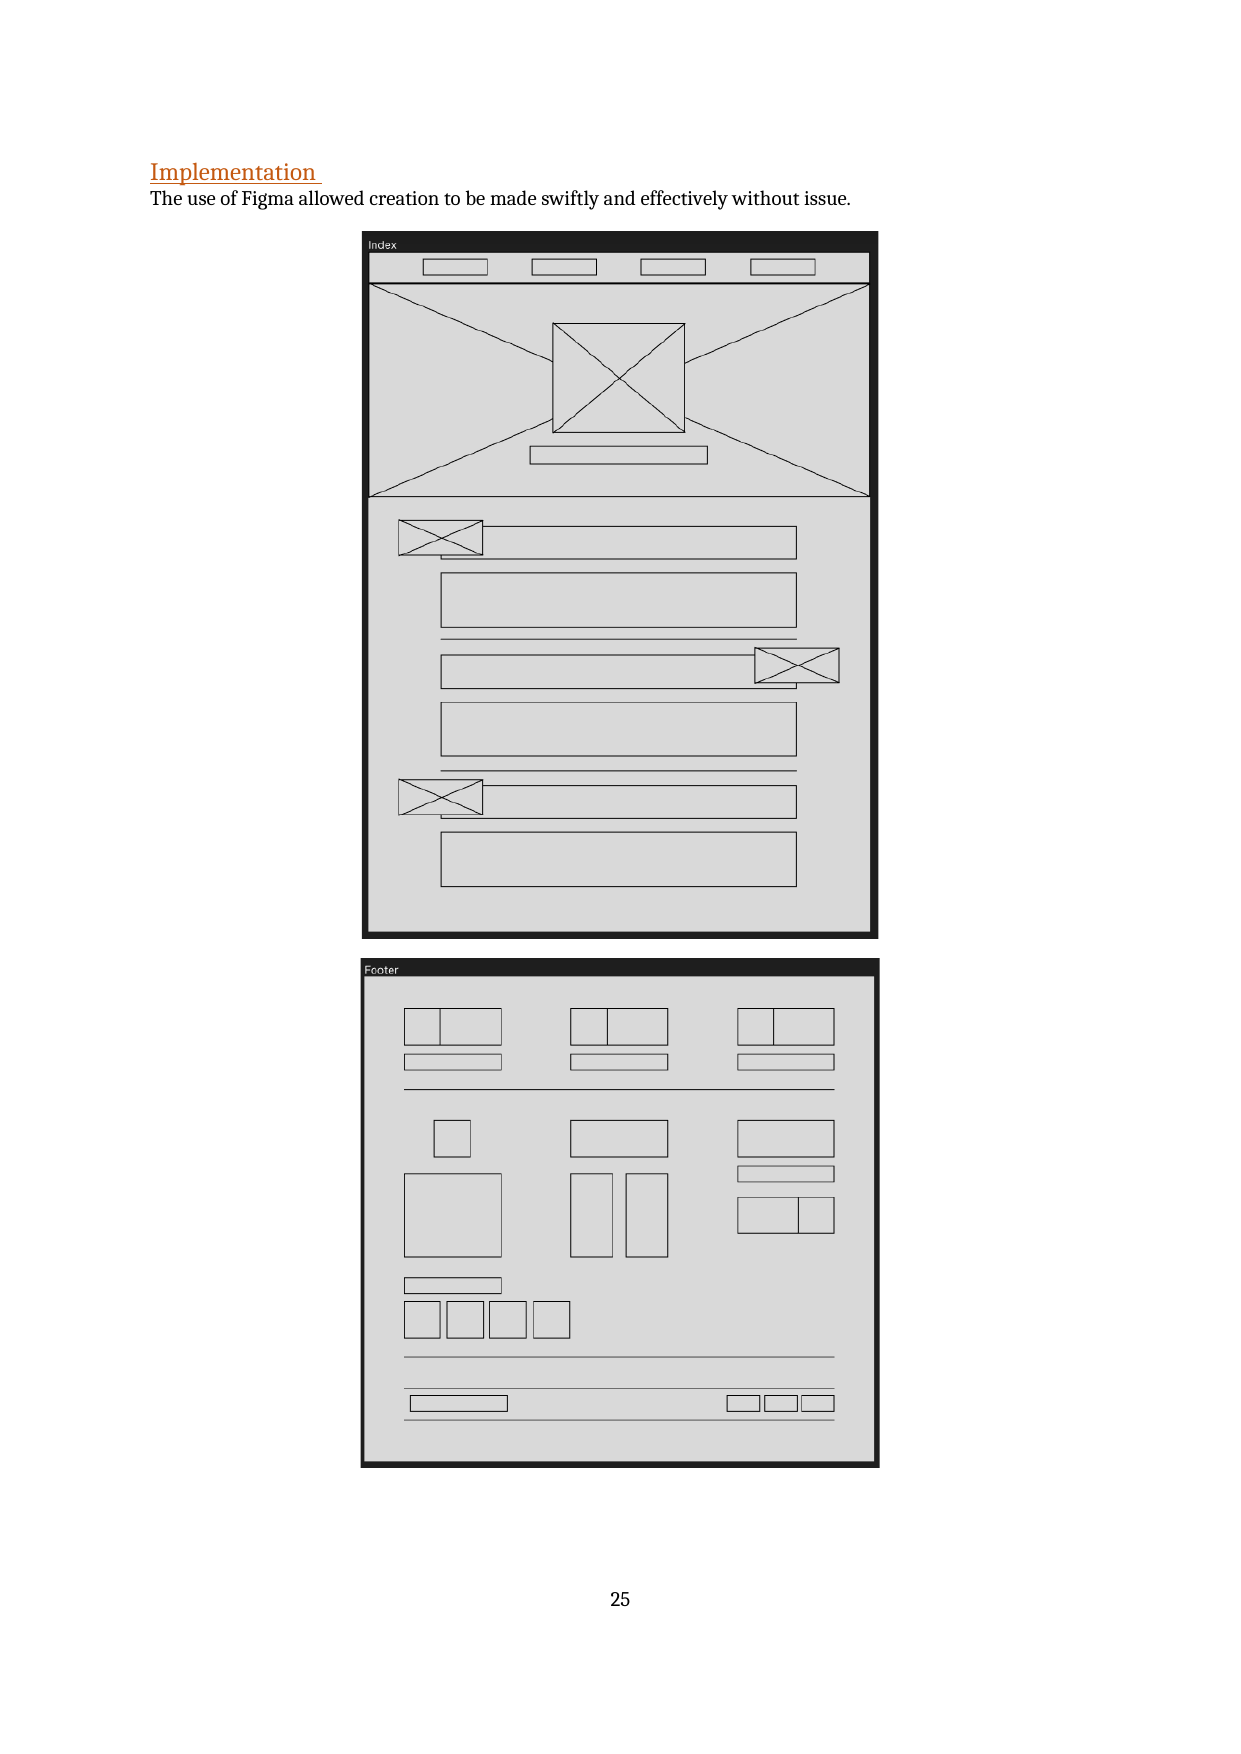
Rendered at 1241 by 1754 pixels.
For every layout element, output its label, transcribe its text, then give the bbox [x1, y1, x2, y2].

subtitle Implementation [150, 158, 1090, 187]
text The use of Figma allowed creation to be made swiftly and effectively without issue. [150, 187, 1090, 211]
picture [360, 958, 880, 1468]
picture [361, 231, 879, 939]
